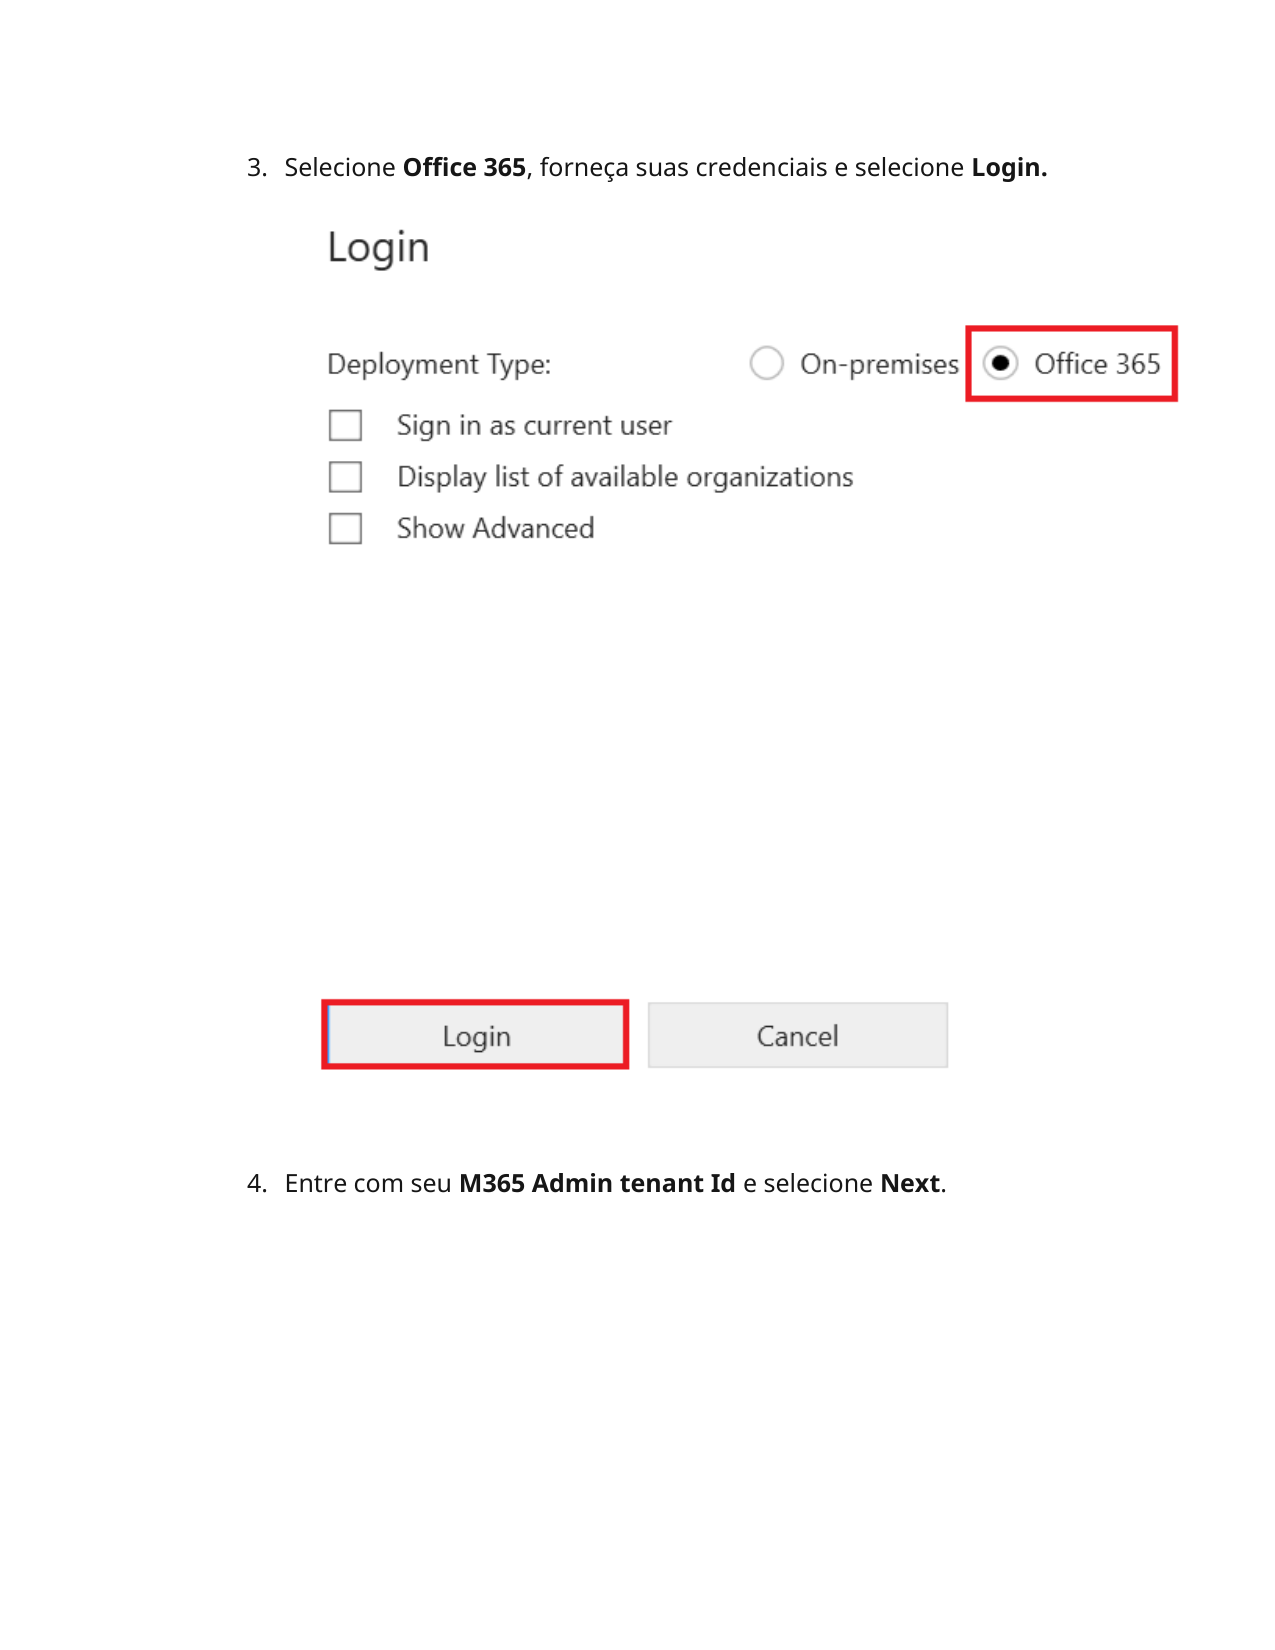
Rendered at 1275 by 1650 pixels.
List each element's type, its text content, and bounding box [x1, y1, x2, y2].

list Entre com seu M365 Admin tenant Id e selecione Next. [247, 1166, 1125, 1200]
picture [284, 213, 1208, 1137]
list Selecione Office 365, forneça suas credenciais e selecione Login. [247, 150, 1125, 184]
